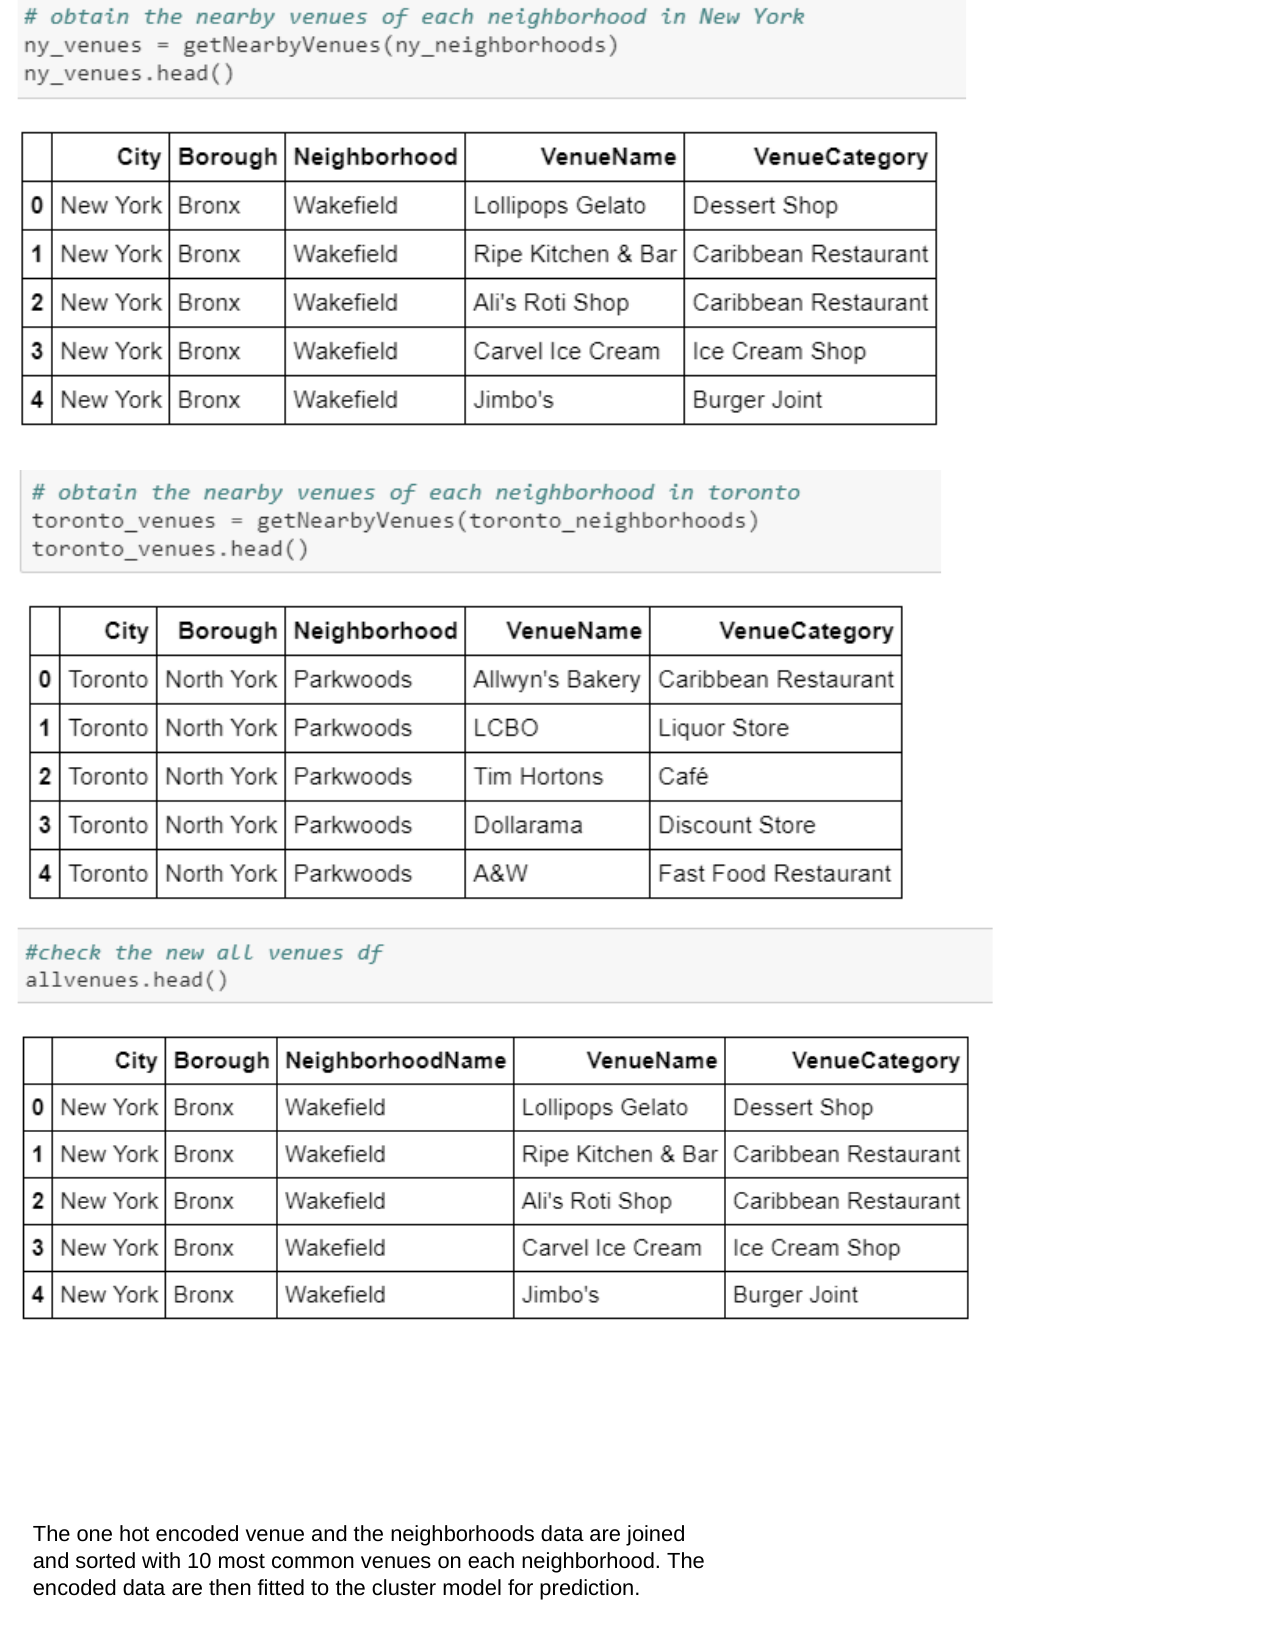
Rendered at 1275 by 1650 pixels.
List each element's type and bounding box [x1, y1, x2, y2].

picture [17, 0, 967, 452]
table_cell [6, 0, 1275, 1634]
picture [17, 470, 942, 907]
picture [17, 925, 993, 1339]
